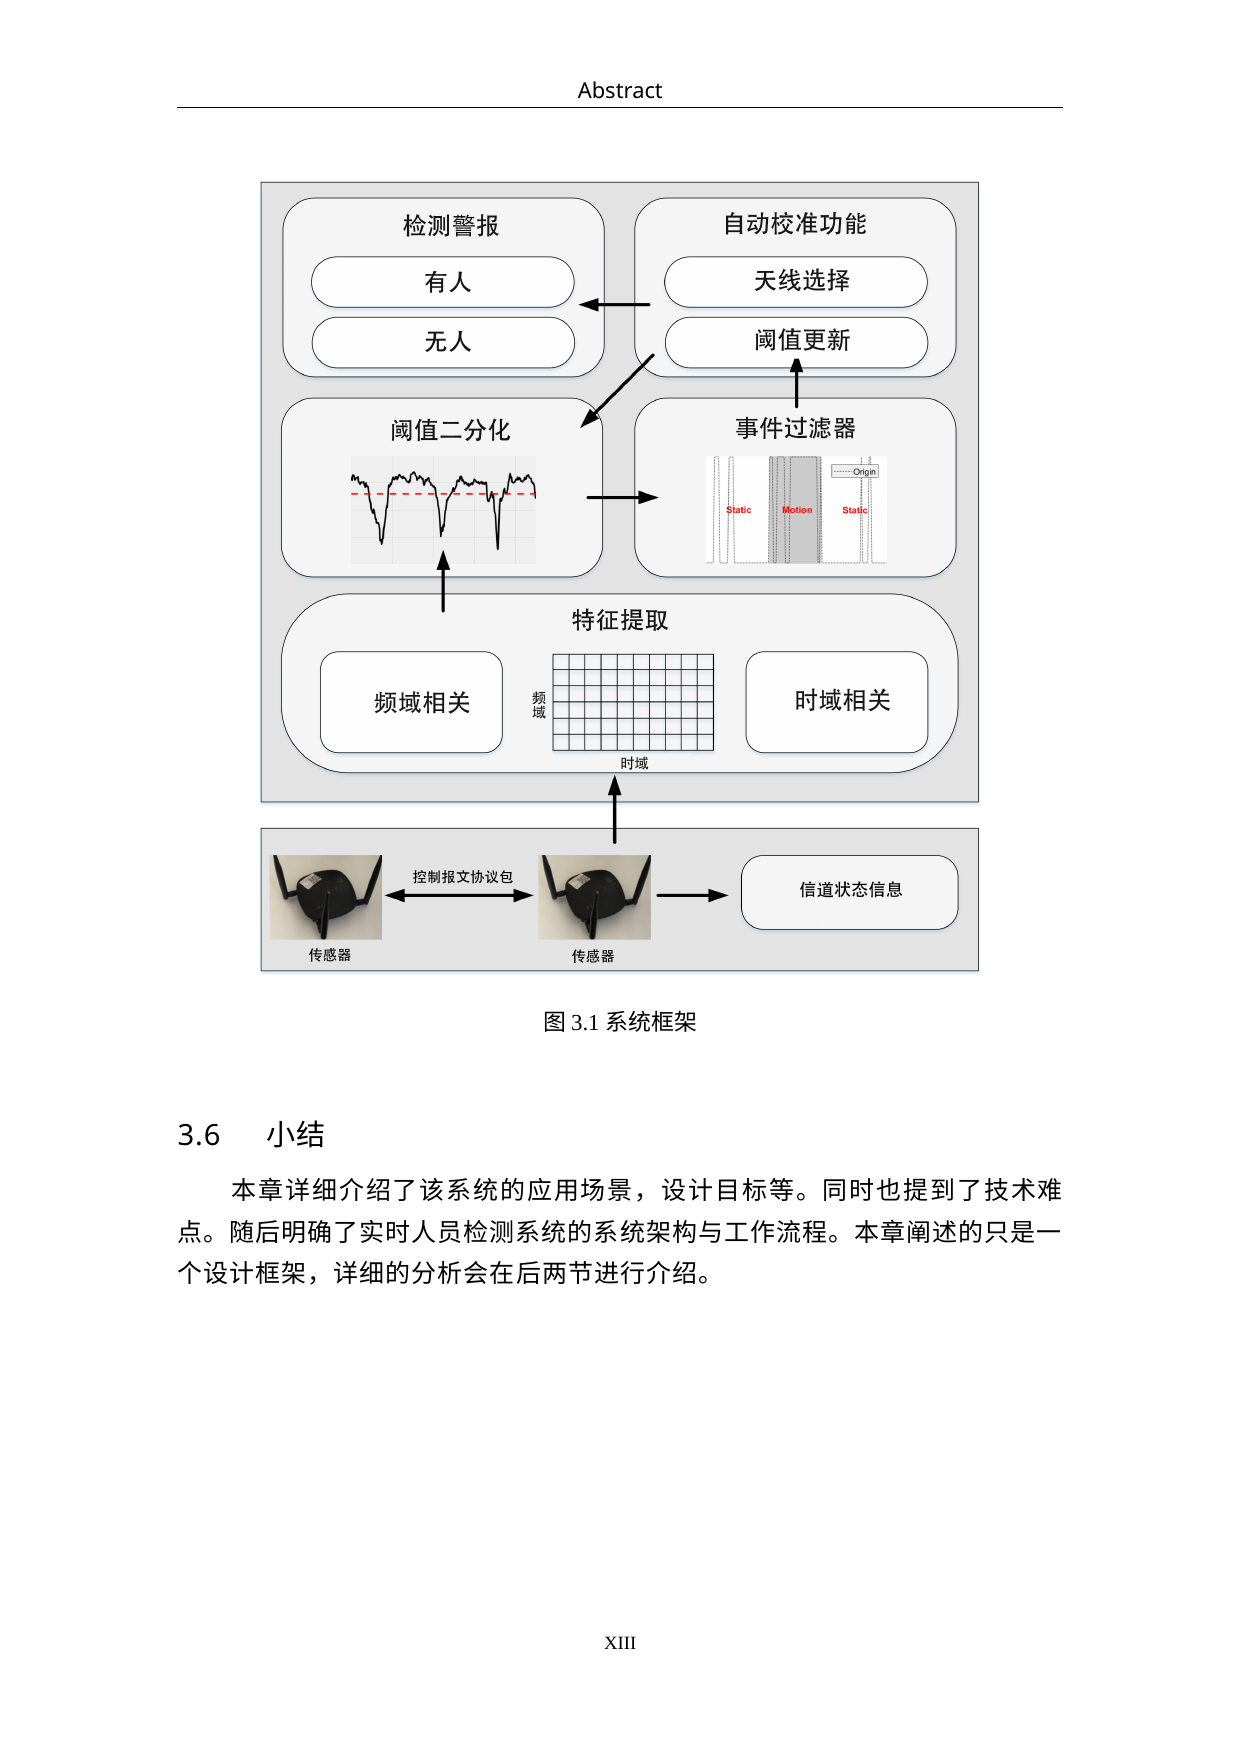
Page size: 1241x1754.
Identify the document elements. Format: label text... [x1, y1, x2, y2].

picture [255, 177, 985, 979]
text 小结 [177, 1112, 1063, 1154]
text 本章详细介绍了该系统的应用场景，设计目标等。同时也提到了技术难点。随后明确了实时人员检测系统的系统架构与工作流程。本章阐述的只是一个设计框架，详细的分析会在后两节进行介绍。 [177, 1166, 1063, 1291]
text 图3.1 系统框架 [177, 1004, 1063, 1037]
